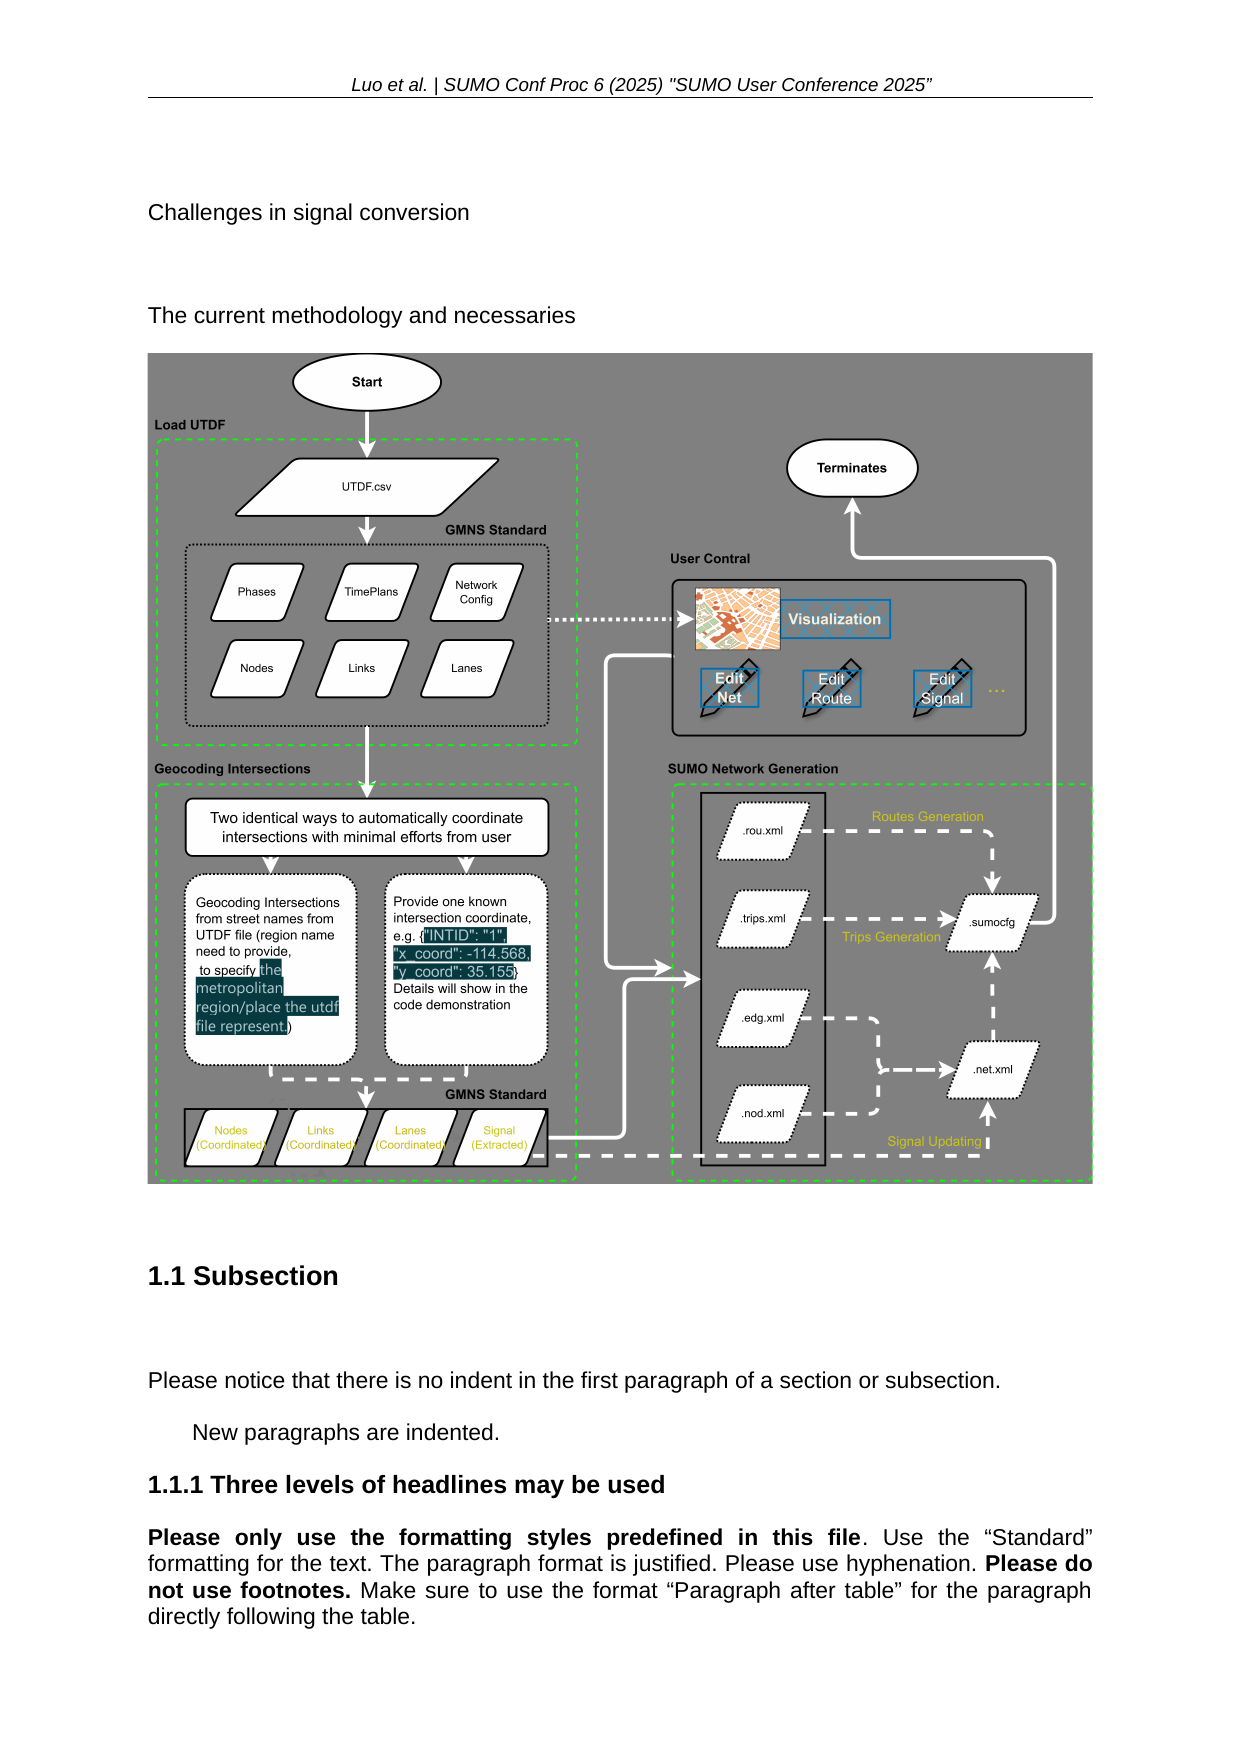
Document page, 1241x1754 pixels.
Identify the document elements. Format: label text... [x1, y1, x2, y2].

subtitle 1.1 Subsection [148, 1260, 1093, 1291]
text Please only use the formatting styles predefined in this file. Use the “Standard” formatting for the text. The paragraph format is justified. Please use hyphenation. Please do not use footnotes. Make sure to use the format “Paragraph after table” for the paragraph directly following the table. [148, 1524, 1093, 1629]
text Please notice that there is no indent in the first paragraph of a section or subsection. [148, 1367, 1093, 1394]
text New paragraphs are indented. [148, 1419, 1093, 1445]
text The current methodology and necessaries [148, 302, 1093, 328]
subtitle 1.1.1 Three levels of headlines may be used [148, 1470, 1093, 1499]
text Challenges in signal conversion [148, 199, 1093, 225]
